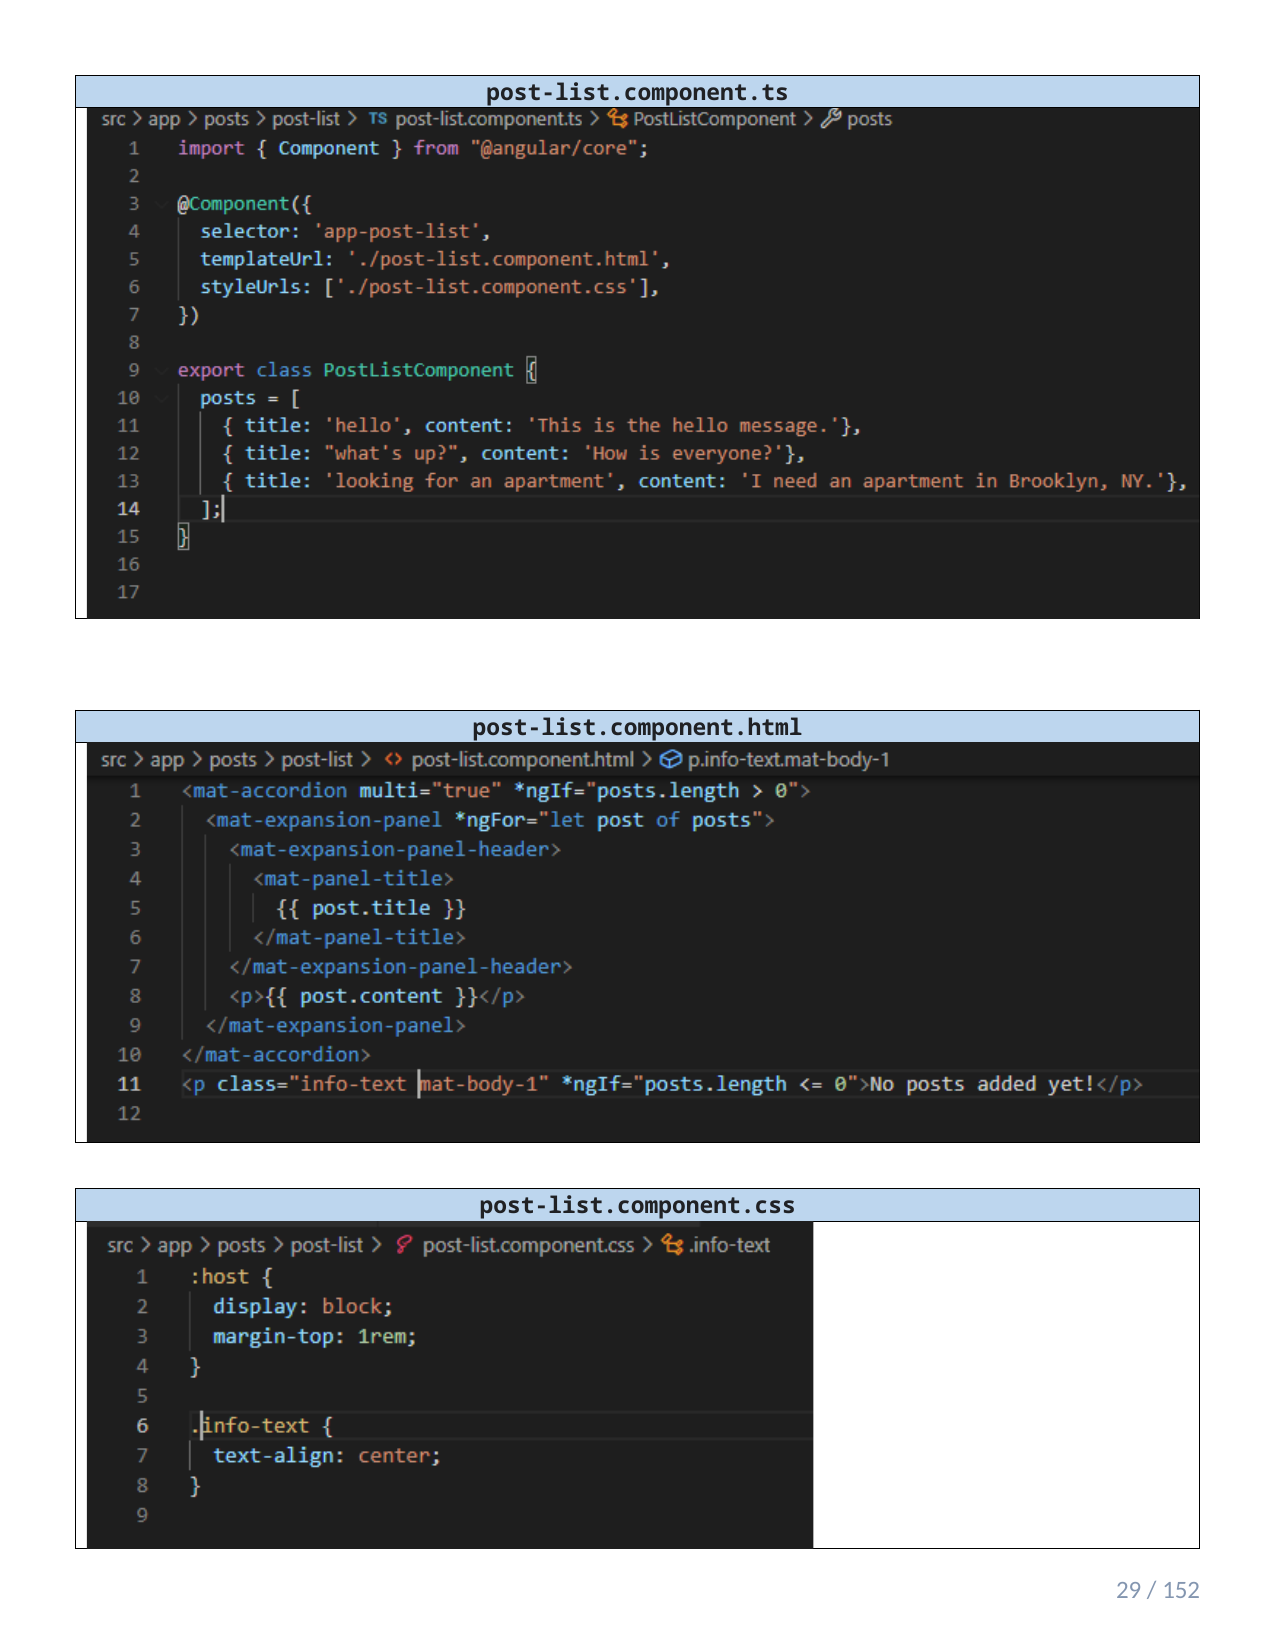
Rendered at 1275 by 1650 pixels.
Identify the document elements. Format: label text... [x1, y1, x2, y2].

table_cell [814, 1222, 1199, 1548]
table_header post-list.component.ts [76, 76, 1199, 107]
picture [86, 1221, 814, 1549]
table_cell [76, 743, 86, 1142]
picture [86, 742, 1200, 1142]
table_header post-list.component.css [76, 1189, 1199, 1221]
table_header post-list.component.html [76, 711, 1199, 742]
table_cell [76, 108, 86, 618]
picture [86, 108, 1200, 619]
table_cell [76, 1222, 86, 1548]
